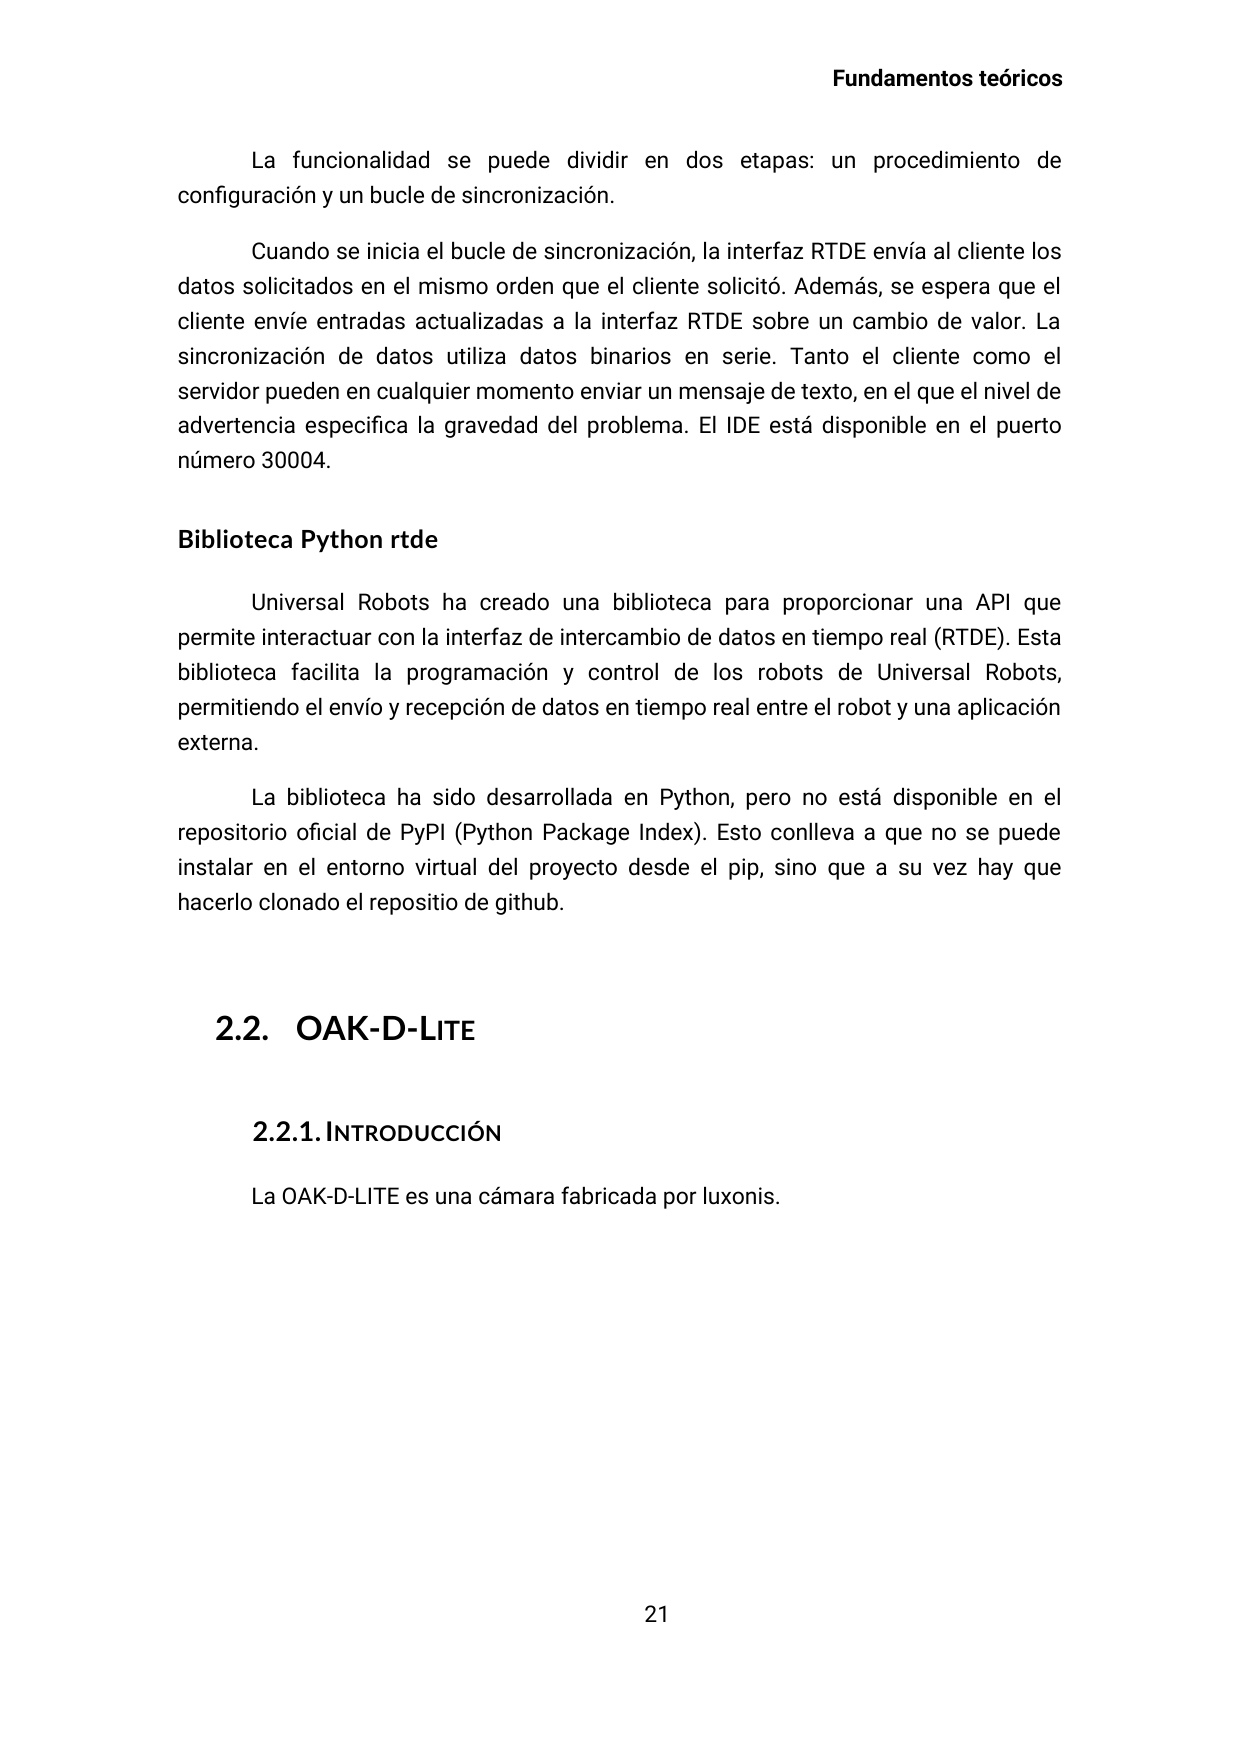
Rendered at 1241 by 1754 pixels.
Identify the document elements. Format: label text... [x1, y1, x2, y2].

subtitle Biblioteca Python rtde [177, 524, 1063, 554]
subtitle OAK-D-Lite [215, 1007, 1063, 1047]
text Cuando se inicia el bucle de sincronización, la interfaz RTDE envía al cliente los datos solicitados en el mismo orden que el cliente solicitó. Además, se espera que el cliente envíe entradas actualizadas a la interfaz RTDE sobre un cambio de valor. La sincronización de datos utiliza datos binarios en serie. Tanto el cliente como el servidor pueden en cualquier momento enviar un mensaje de texto, en el que el nivel de advertencia especifica la gravedad del problema. El IDE está disponible en el puerto número 30004. [177, 238, 1063, 474]
text La OAK-D-LITE es una cámara fabricada por luxonis. [177, 1183, 1063, 1210]
subtitle Introducción [252, 1115, 1063, 1148]
text Universal Robots ha creado una biblioteca para proporcionar una API que permite interactuar con la interfaz de intercambio de datos en tiempo real (RTDE). Esta biblioteca facilita la programación y control de los robots de Universal Robots, permitiendo el envío y recepción de datos en tiempo real entre el robot y una aplicación externa. [177, 589, 1063, 756]
text La biblioteca ha sido desarrollada en Python, pero no está disponible en el repositorio oficial de PyPI (Python Package Index). Esto conlleva a que no se puede instalar en el entorno virtual del proyecto desde el pip, sino que a su vez hay que hacerlo clonado el repositio de github. [177, 784, 1063, 916]
text La funcionalidad se puede dividir en dos etapas: un procedimiento de configuración y un bucle de sincronización. [177, 148, 1063, 209]
